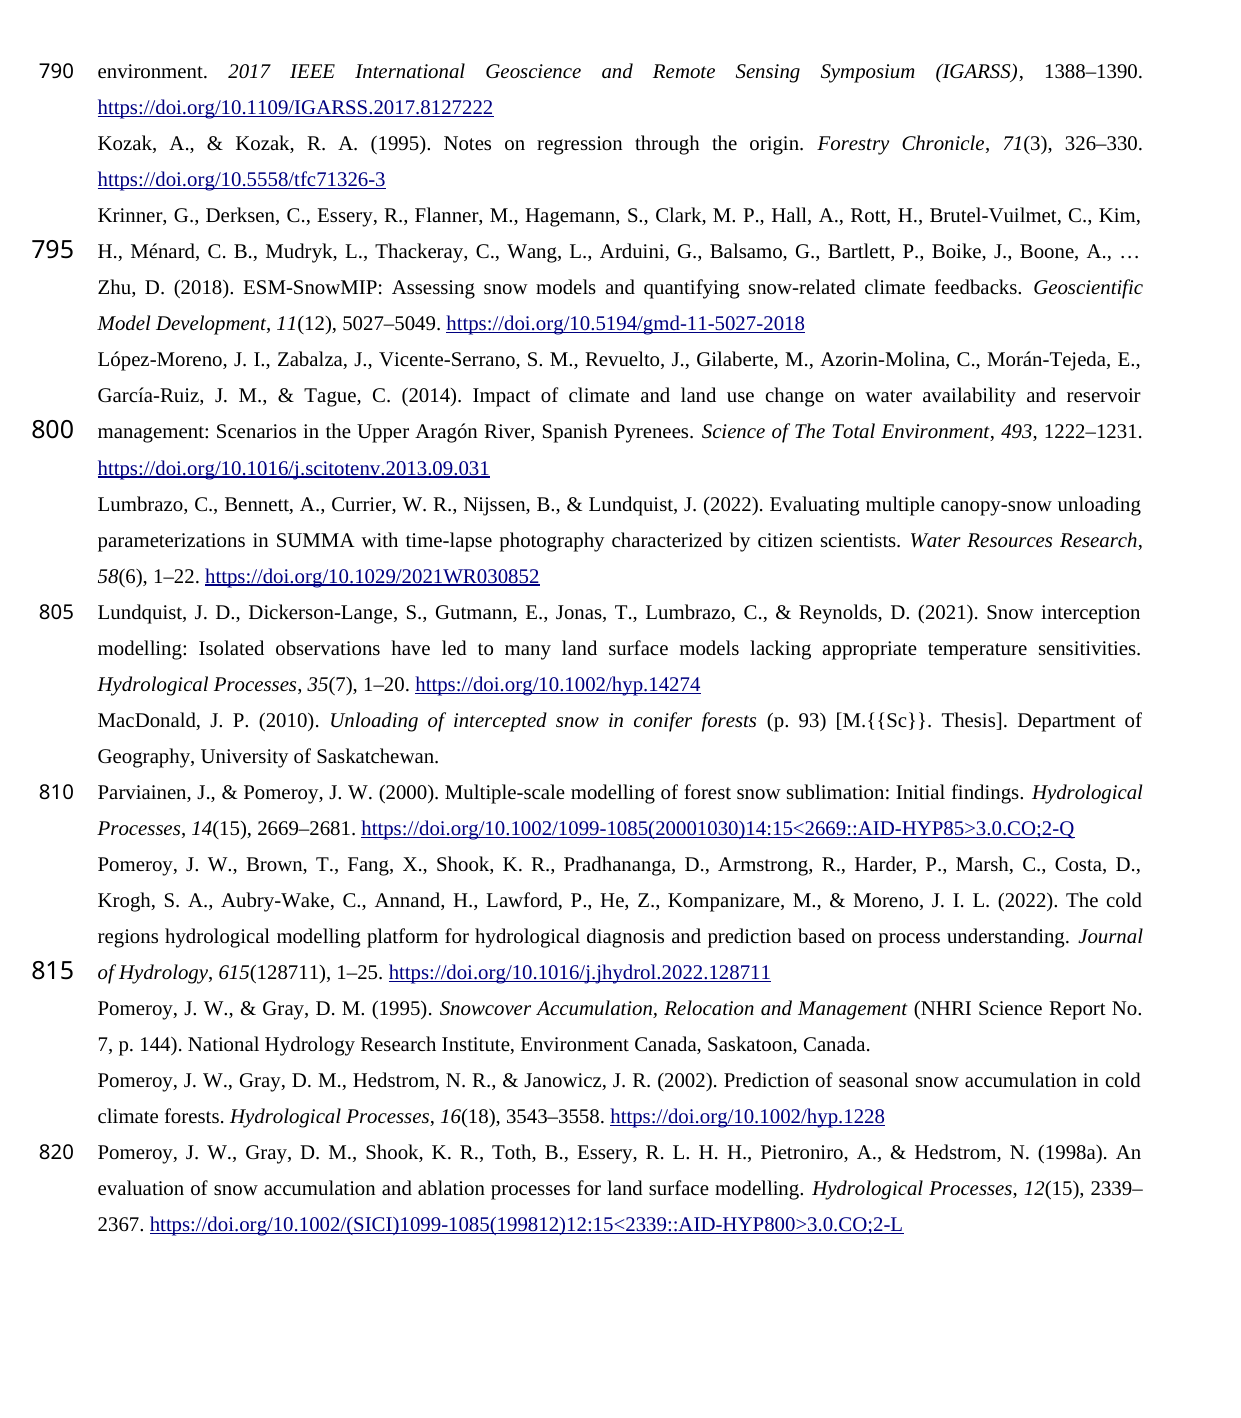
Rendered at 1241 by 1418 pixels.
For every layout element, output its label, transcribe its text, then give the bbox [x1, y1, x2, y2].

text MacDonald, J. P. (2010). Unloading of intercepted snow in conifer forests (p. 93) [M.{{Sc}}. Thesis]. Department of Geography, University of Saskatchewan. [97, 708, 1143, 768]
text Pomeroy, J. W., Gray, D. M., Hedstrom, N. R., & Janowicz, J. R. (2002). Prediction of seasonal snow accumulation in cold climate forests. Hydrological Processes, 16(18), 3543–3558. https://doi.org/10.1002/hyp.1228 [97, 1068, 1143, 1128]
text Lundquist, J. D., Dickerson-Lange, S., Gutmann, E., Jonas, T., Lumbrazo, C., & Reynolds, D. (2021). Snow interception modelling: Isolated observations have led to many land surface models lacking appropriate temperature sensitivities. Hydrological Processes, 35(7), 1–20. https://doi.org/10.1002/hyp.14274 [97, 600, 1143, 696]
text Kozak, A., & Kozak, R. A. (1995). Notes on regression through the origin. Forestry Chronicle, 71(3), 326–330. https://doi.org/10.5558/tfc71326-3 [97, 131, 1143, 191]
text Parviainen, J., & Pomeroy, J. W. (2000). Multiple-scale modelling of forest snow sublimation: Initial findings. Hydrological Processes, 14(15), 2669–2681. https://doi.org/10.1002/1099-1085(20001030)14:15<2669::AID-HYP85>3.0.CO;2-Q [97, 780, 1143, 840]
text Lumbrazo, C., Bennett, A., Currier, W. R., Nijssen, B., & Lundquist, J. (2022). Evaluating multiple canopy-snow unloading parameterizations in SUMMA with time-lapse photography characterized by citizen scientists. Water Resources Research, 58(6), 1–22. https://doi.org/10.1029/2021WR030852 [97, 492, 1143, 588]
text López-Moreno, J. I., Zabalza, J., Vicente-Serrano, S. M., Revuelto, J., Gilaberte, M., Azorin-Molina, C., Morán-Tejeda, E., García-Ruiz, J. M., & Tague, C. (2014). Impact of climate and land use change on water availability and reservoir management: Scenarios in the Upper Aragón River, Spanish Pyrenees. Science of The Total Environment, 493, 1222–1231. https://doi.org/10.1016/j.scitotenv.2013.09.031 [97, 347, 1143, 479]
text Pomeroy, J. W., Gray, D. M., Shook, K. R., Toth, B., Essery, R. L. H. H., Pietroniro, A., & Hedstrom, N. (1998a). An evaluation of snow accumulation and ablation processes for land surface modelling. Hydrological Processes, 12(15), 2339–2367. https://doi.org/10.1002/(SICI)1099-1085(199812)12:15<2339::AID-HYP800>3.0.CO;2-L [97, 1140, 1143, 1236]
text Pomeroy, J. W., Brown, T., Fang, X., Shook, K. R., Pradhananga, D., Armstrong, R., Harder, P., Marsh, C., Costa, D., Krogh, S. A., Aubry-Wake, C., Annand, H., Lawford, P., He, Z., Kompanizare, M., & Moreno, J. I. L. (2022). The cold regions hydrological modelling platform for hydrological diagnosis and prediction based on process understanding. Journal of Hydrology, 615(128711), 1–25. https://doi.org/10.1016/j.jhydrol.2022.128711 [97, 852, 1143, 984]
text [97, 59, 1143, 119]
text Krinner, G., Derksen, C., Essery, R., Flanner, M., Hagemann, S., Clark, M. P., Hall, A., Rott, H., Brutel-Vuilmet, C., Kim, H., Ménard, C. B., Mudryk, L., Thackeray, C., Wang, L., Arduini, G., Balsamo, G., Bartlett, P., Boike, J., Boone, A., … Zhu, D. (2018). ESM-SnowMIP: Assessing snow models and quantifying snow-related climate feedbacks. Geoscientific Model Development, 11(12), 5027–5049. https://doi.org/10.5194/gmd-11-5027-2018 [97, 203, 1143, 335]
text Pomeroy, J. W., & Gray, D. M. (1995). Snowcover Accumulation, Relocation and Management (NHRI Science Report No. 7, p. 144). National Hydrology Research Institute, Environment Canada, Saskatoon, Canada. [97, 996, 1143, 1056]
